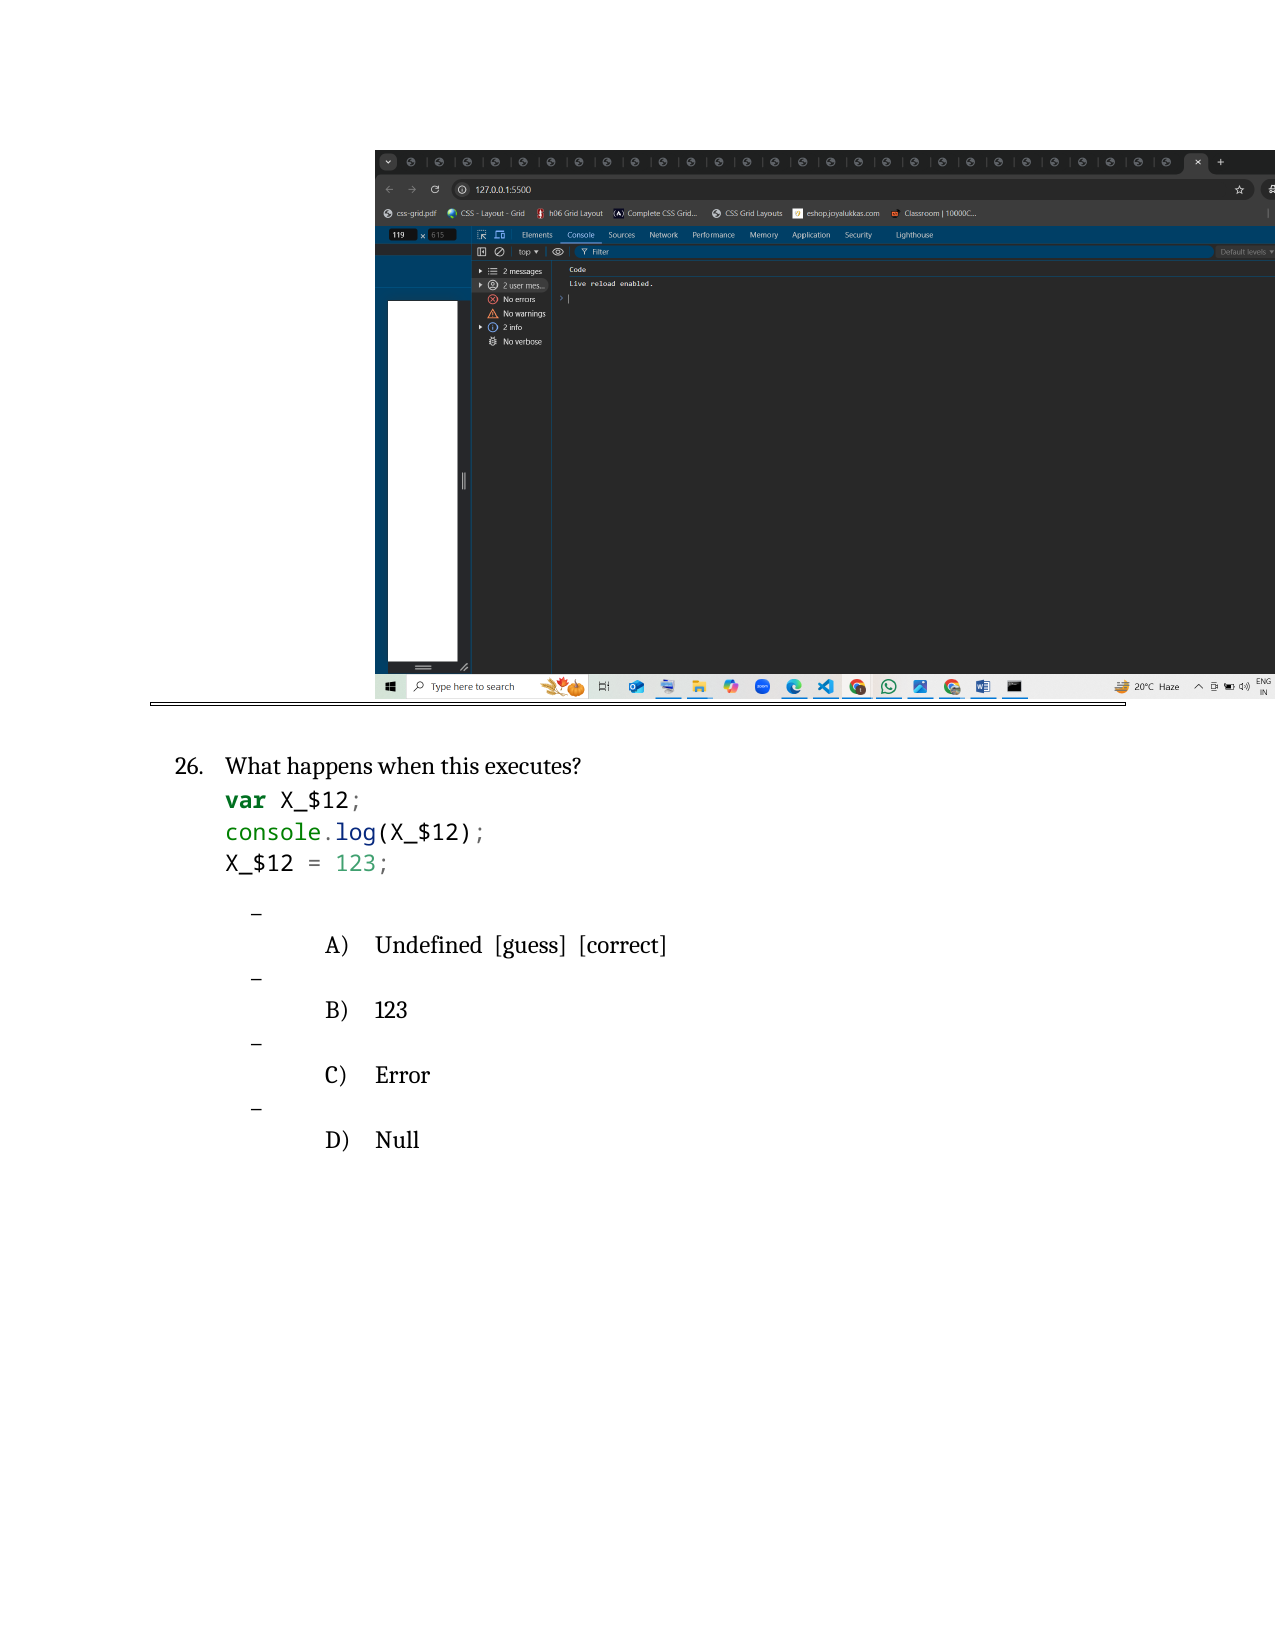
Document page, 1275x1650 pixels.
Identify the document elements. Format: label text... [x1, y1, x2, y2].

list Undefined [guess] [correct] [325, 931, 1125, 960]
list 123 [325, 996, 1125, 1025]
list var X_$12; console.log(X_$12); X_$12 = 123; [175, 784, 1125, 878]
list What happens when this executes? [175, 752, 1125, 781]
list Error [325, 1061, 1125, 1090]
picture [375, 150, 1275, 699]
list Null [325, 1126, 1125, 1155]
